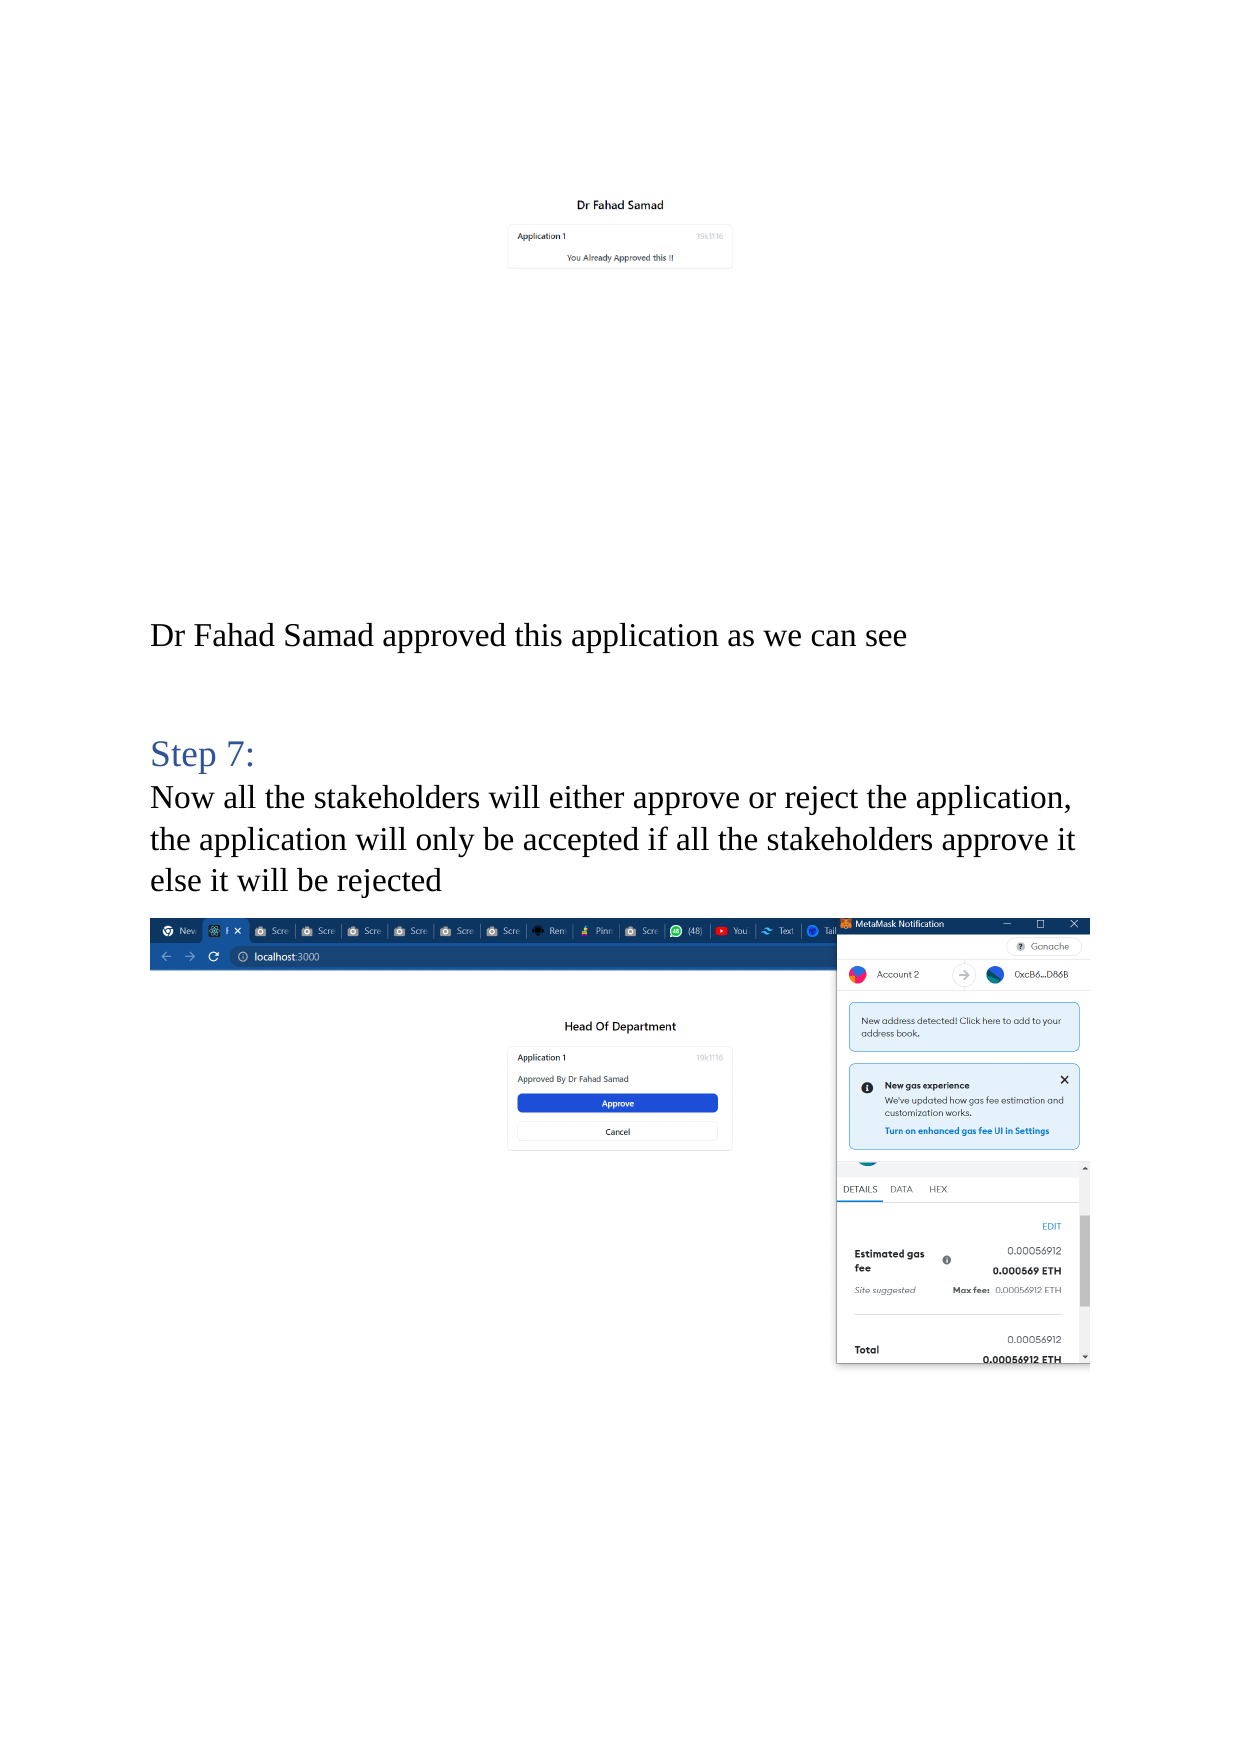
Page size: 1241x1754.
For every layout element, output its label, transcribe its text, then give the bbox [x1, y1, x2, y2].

picture [150, 150, 1090, 597]
text Dr Fahad Samad approved this application as we can see [150, 615, 1090, 653]
picture [150, 918, 1090, 1418]
subtitle Step 7: [150, 731, 1090, 774]
text Now all the stakeholders will either approve or reject the application, the application will only be accepted if all the stakeholders approve it else it will be rejected [150, 778, 1090, 899]
